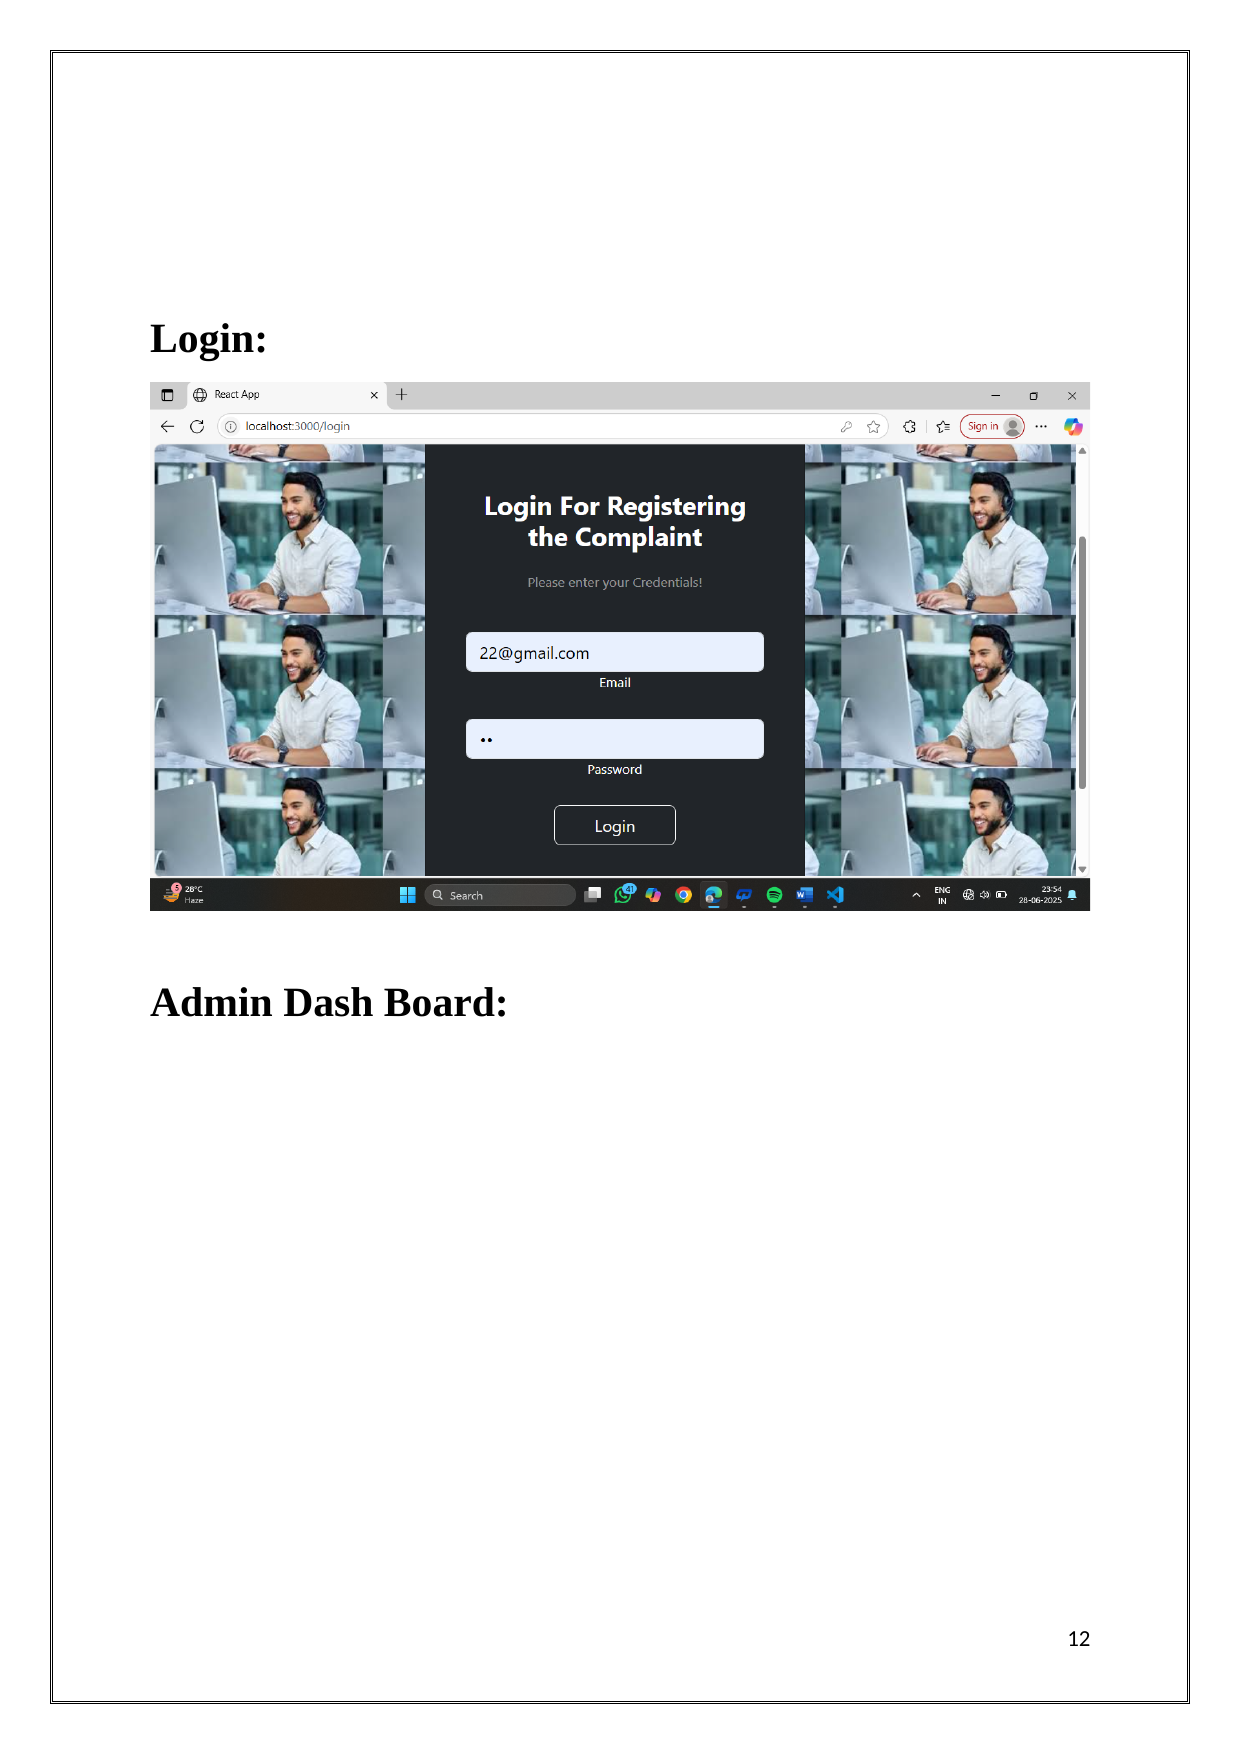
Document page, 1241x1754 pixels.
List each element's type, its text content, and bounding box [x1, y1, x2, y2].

text Admin Dash Board: [150, 977, 1090, 1025]
text Login: [150, 314, 1090, 362]
picture [150, 382, 1091, 911]
